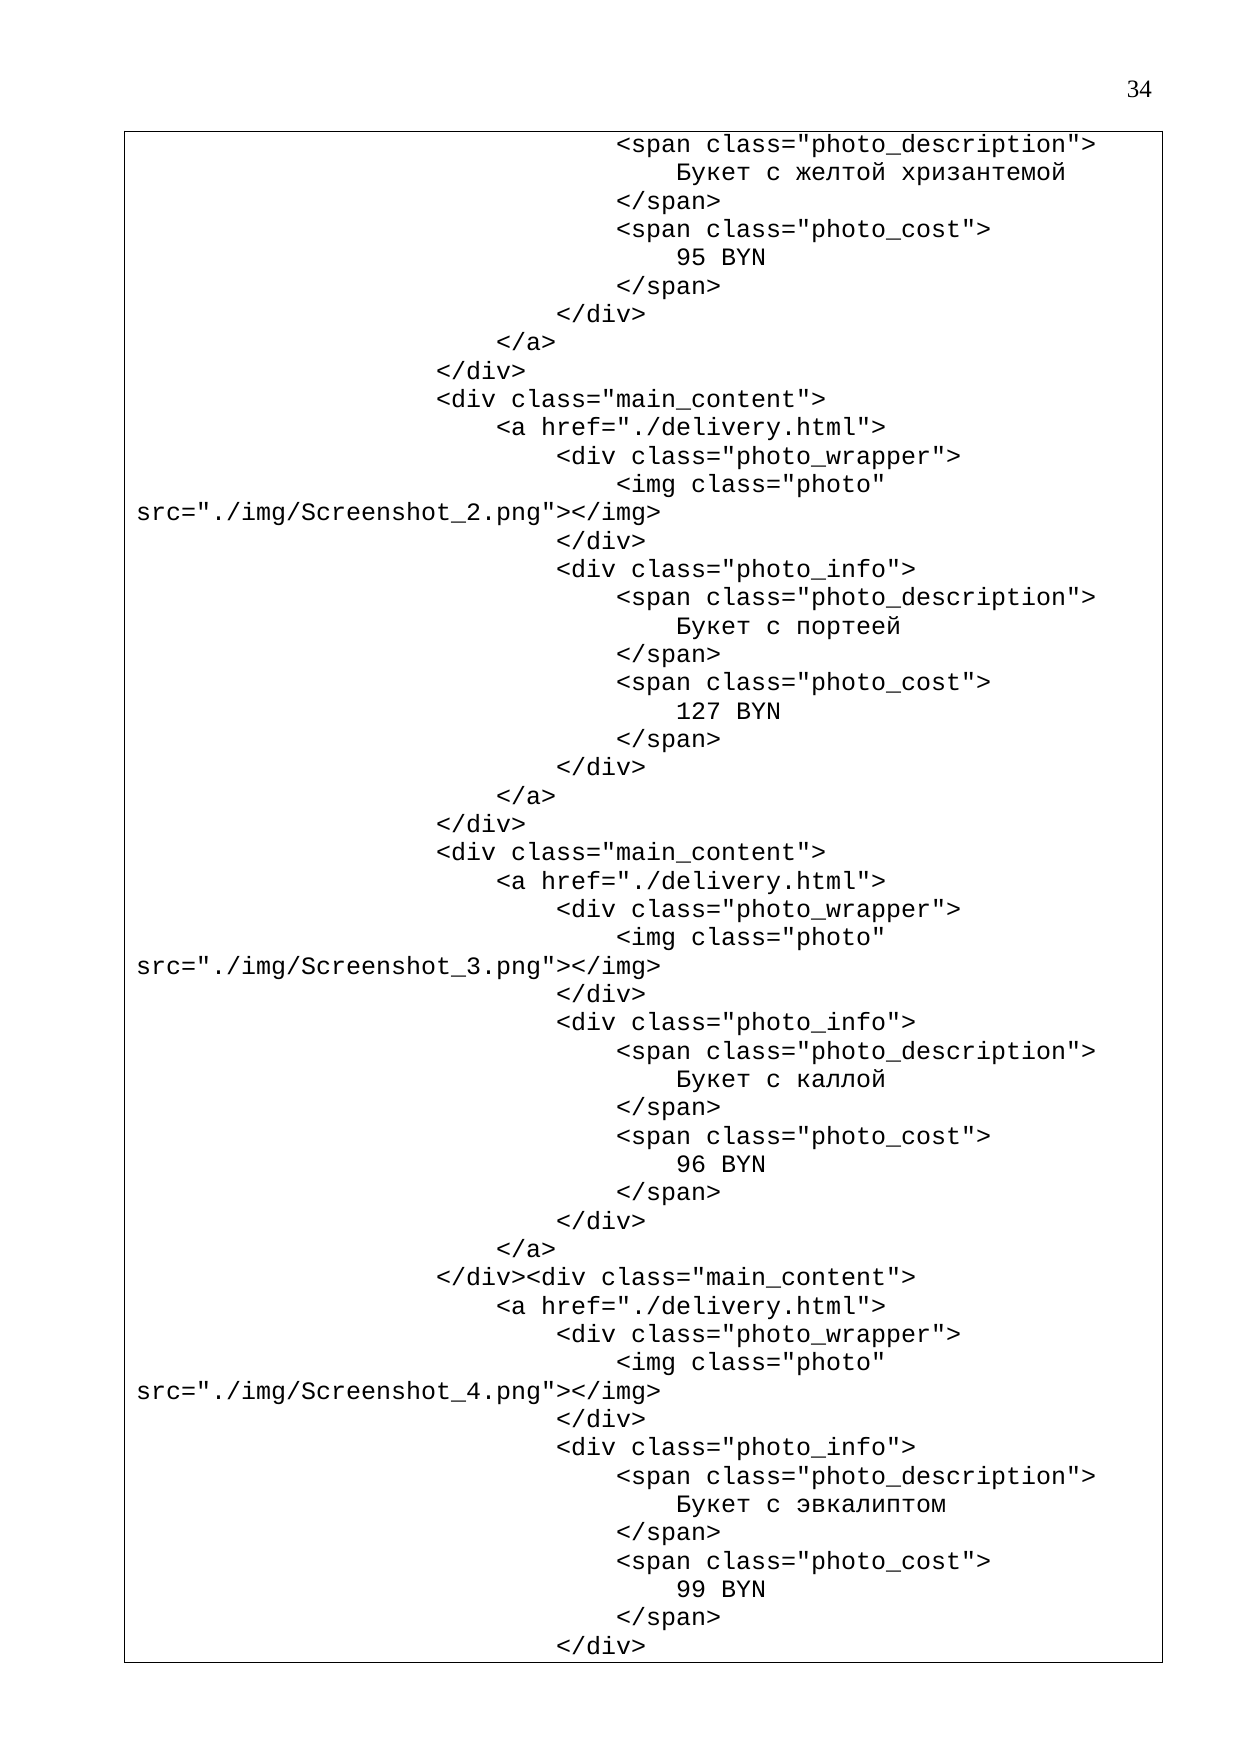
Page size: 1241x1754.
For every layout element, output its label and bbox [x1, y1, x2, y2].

table_header [125, 132, 1162, 1662]
